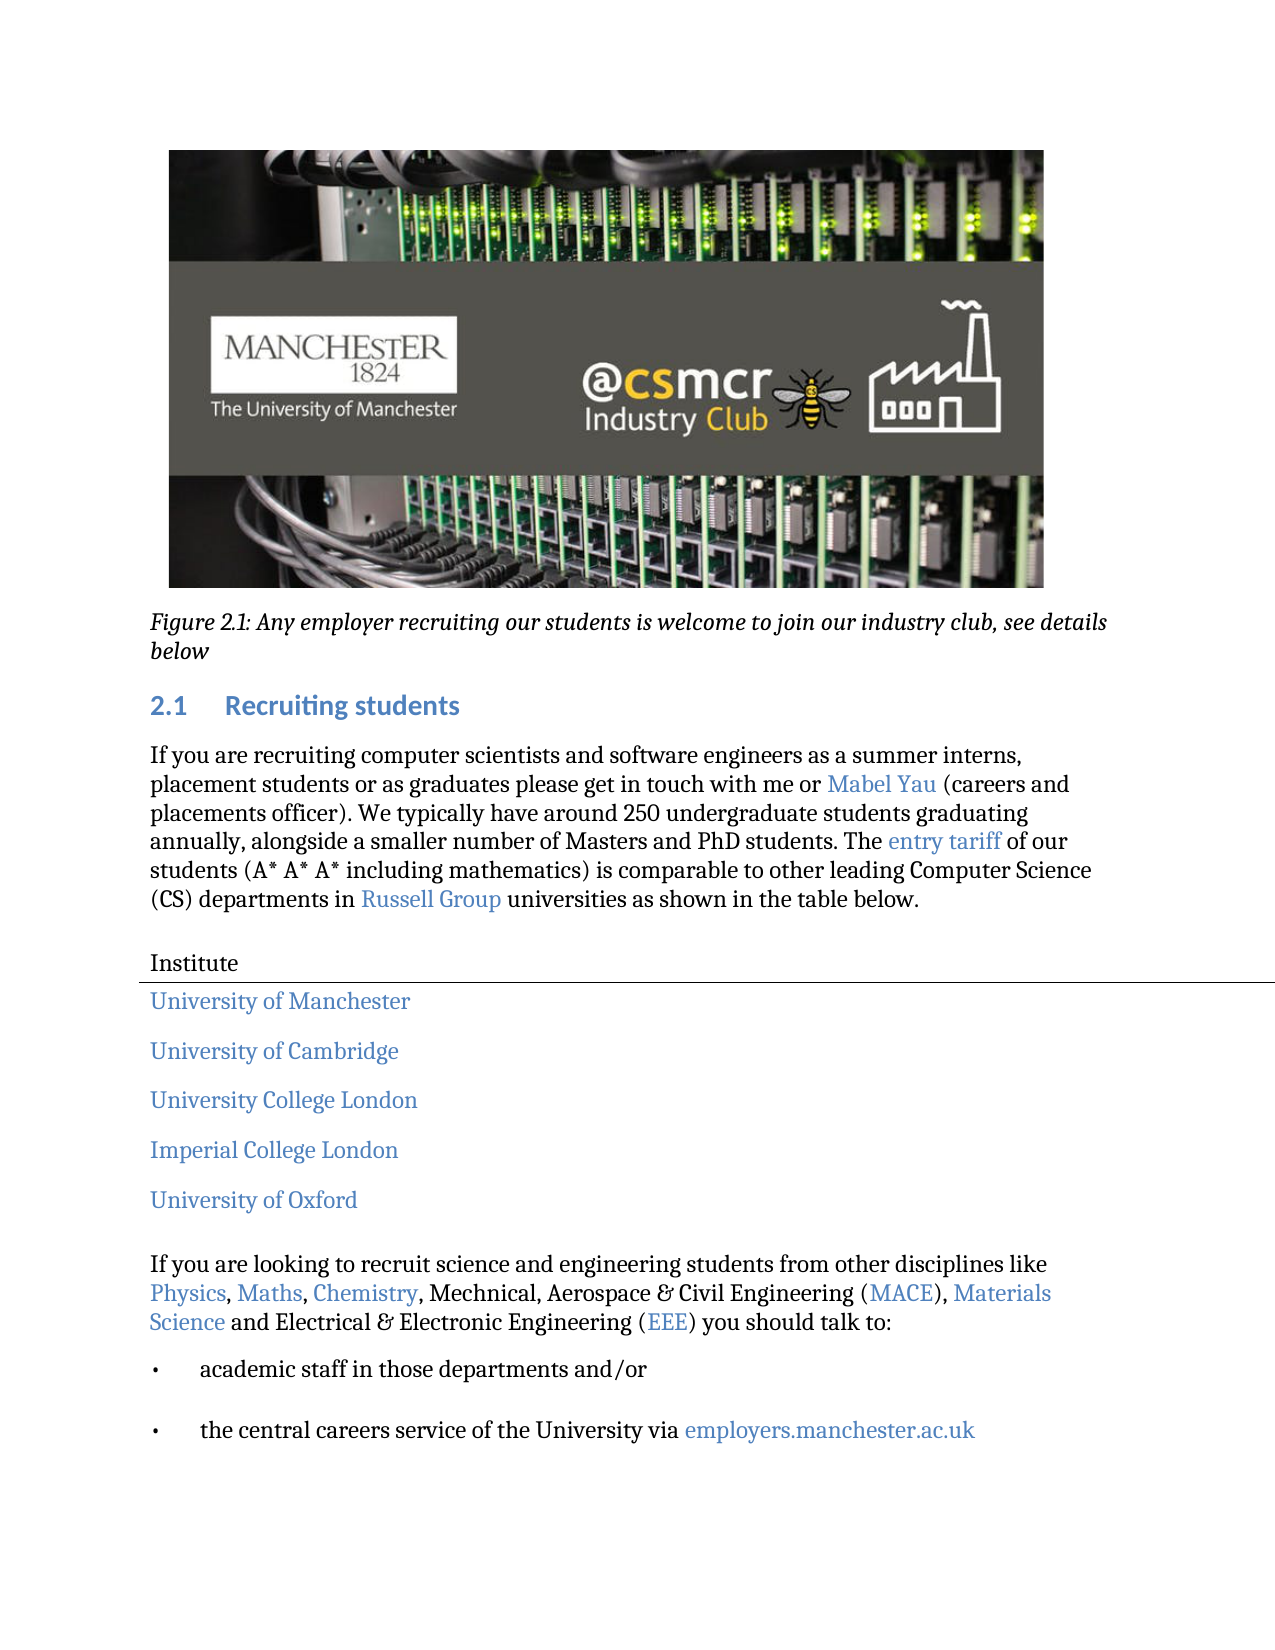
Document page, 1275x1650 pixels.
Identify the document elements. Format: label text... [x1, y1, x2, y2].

list academic staff in those departments and/or [150, 1355, 1125, 1413]
text If you are looking to recruit science and engineering students from other disciplines like Physics, Maths, Chemistry, Mechnical, Aerospace & Civil Engineering (MACE), Materials Science and Electrical & Electronic Engineering (EEE) you should talk to: [150, 1250, 1125, 1336]
text If you are recruiting computer scientists and software engineers as a summer interns, placement students or as graduates please get in touch with me or Mabel Yau (careers and placements officer). We typically have around 250 undergraduate students graduating annually, alongside a smaller number of Masters and PhD students. The entry tariff of our students (A* A* A* including mathematics) is comparable to other leading Computer Science (CS) departments in Russell Group universities as shown in the table below. [150, 741, 1125, 913]
text Figure 2.1: Any employer recruiting our students is welcome to join our industry club, see details below [150, 608, 1125, 666]
picture [168, 150, 1044, 588]
table_cell Imperial College London [139, 1132, 1275, 1182]
table_cell University of Cambridge [139, 1033, 1275, 1083]
list the central careers service of the University via employers.manchester.ac.uk [150, 1416, 1125, 1445]
table_cell University of Oxford [139, 1182, 1275, 1231]
table_header Institute [139, 932, 1275, 982]
table_cell University of Manchester [139, 983, 1275, 1033]
table_cell University College London [139, 1083, 1275, 1132]
subtitle 2.1 Recruiting students [150, 687, 1125, 722]
